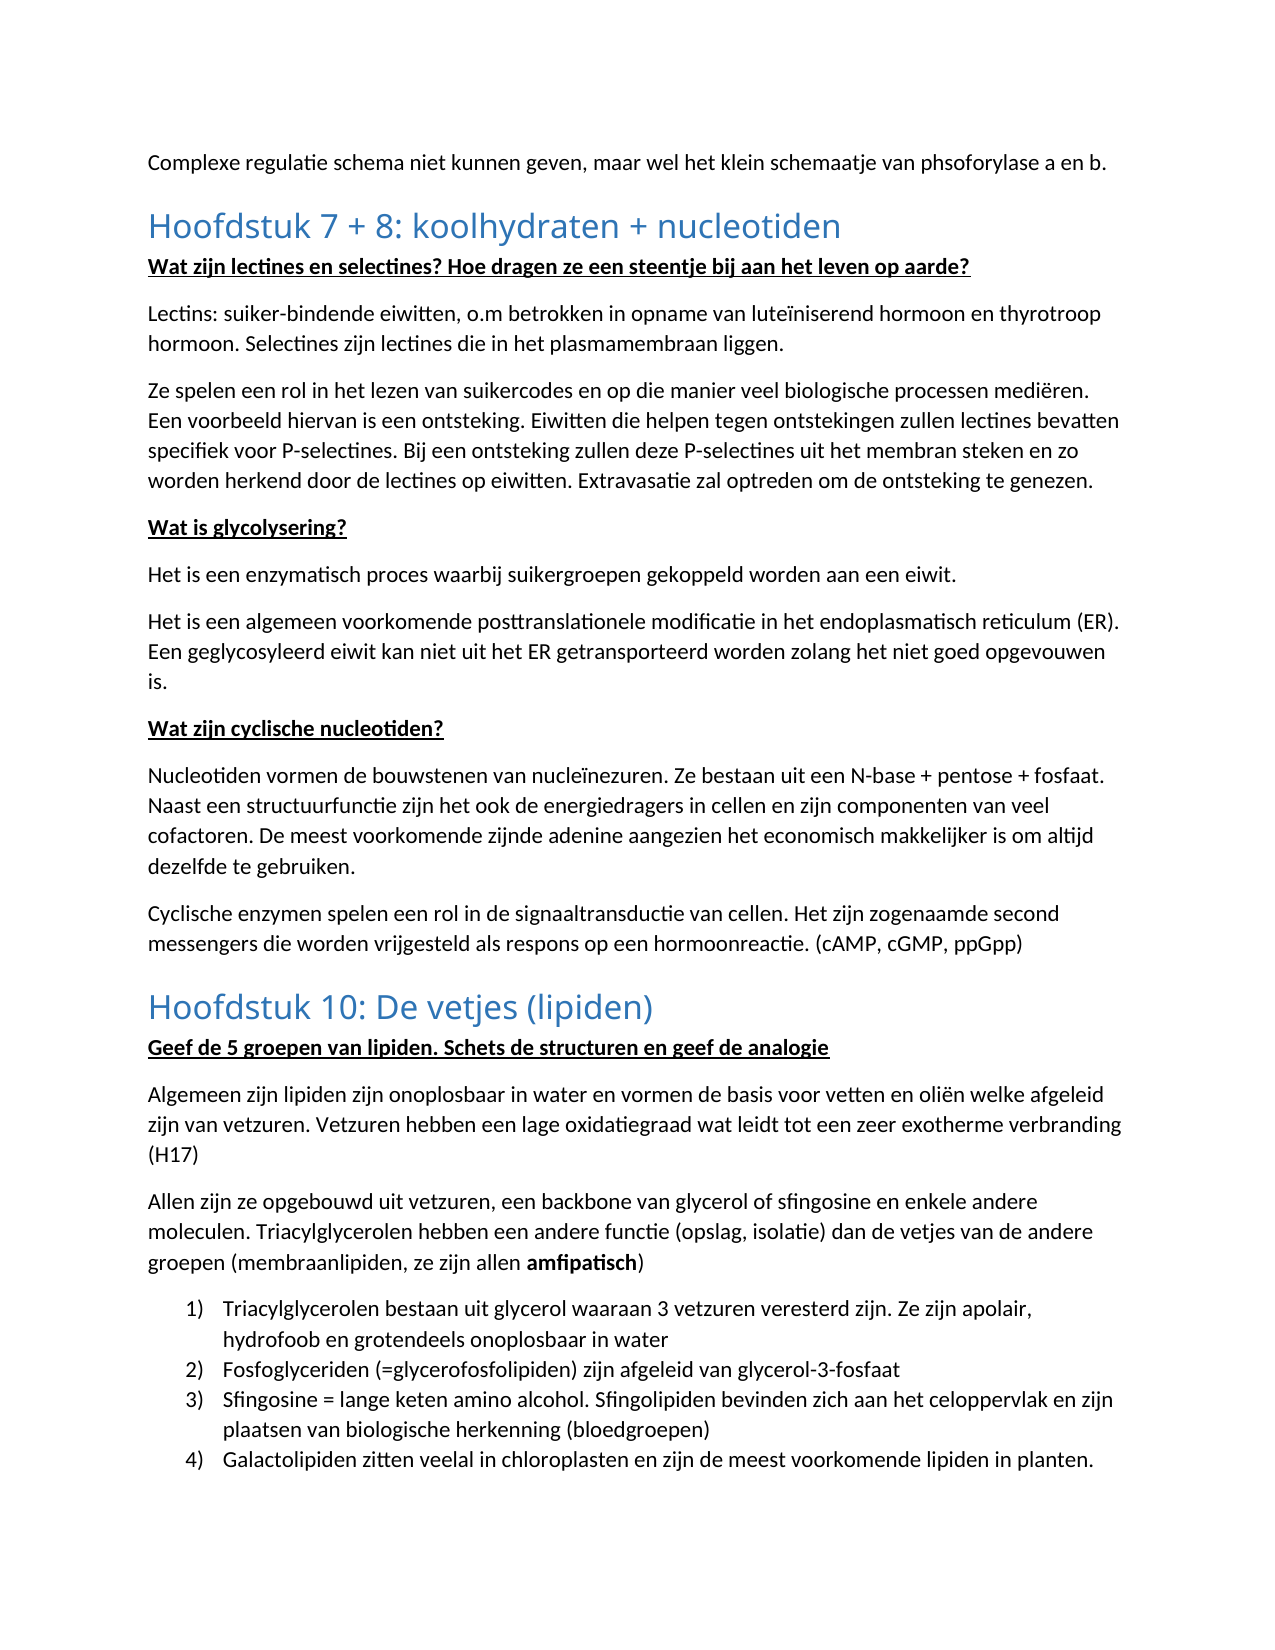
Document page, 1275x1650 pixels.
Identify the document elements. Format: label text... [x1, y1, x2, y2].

text Het is een algemeen voorkomende posttranslationele modificatie in het endoplasmatisch reticulum (ER). Een geglycosyleerd eiwit kan niet uit het ER getransporteerd worden zolang het niet goed opgevouwen is. [148, 607, 1127, 695]
list Galactolipiden zitten veelal in chloroplasten en zijn de meest voorkomende lipiden in planten. [185, 1446, 1127, 1473]
text Ze spelen een rol in het lezen van suikercodes en op die manier veel biologische processen mediëren. Een voorbeeld hiervan is een ontsteking. Eiwitten die helpen tegen ontstekingen zullen lectines bevatten specifiek voor P-selectines. Bij een ontsteking zullen deze P-selectines uit het membran steken en zo worden herkend door de lectines op eiwitten. Extravasatie zal optreden om de ontsteking te genezen. [148, 376, 1127, 494]
list Triacylglycerolen bestaan uit glycerol waaraan 3 vetzuren veresterd zijn. Ze zijn apolair, hydrofoob en grotendeels onoplosbaar in water [185, 1294, 1127, 1353]
text Wat is glycolysering? [148, 513, 1127, 541]
list Sfingosine = lange keten amino alcohol. Sfingolipiden bevinden zich aan het celoppervlak en zijn plaatsen van biologische herkenning (bloedgroepen) [185, 1385, 1127, 1443]
text Allen zijn ze opgebouwd uit vetzuren, een backbone van glycerol of sfingosine en enkele andere moleculen. Triacylglycerolen hebben een andere functie (opslag, isolatie) dan de vetjes van de andere groepen (membraanlipiden, ze zijn allen amfipatisch) [148, 1187, 1127, 1276]
text Wat zijn cyclische nucleotiden? [148, 714, 1127, 742]
subtitle Hoofdstuk 10: De vetjes (lipiden) [148, 984, 1127, 1029]
text Het is een enzymatisch proces waarbij suikergroepen gekoppeld worden aan een eiwit. [148, 560, 1127, 588]
subtitle Hoofdstuk 7 + 8: koolhydraten + nucleotiden [148, 203, 1127, 248]
text Lectins: suiker-bindende eiwitten, o.m betrokken in opname van luteïniserend hormoon en thyrotroop hormoon. Selectines zijn lectines die in het plasmamembraan liggen. [148, 299, 1127, 357]
text Algemeen zijn lipiden zijn onoplosbaar in water en vormen de basis voor vetten en oliën welke afgeleid zijn van vetzuren. Vetzuren hebben een lage oxidatiegraad wat leidt tot een zeer exotherme verbranding (H17) [148, 1080, 1127, 1168]
list Fosfoglyceriden (=glycerofosfolipiden) zijn afgeleid van glycerol-3-fosfaat [185, 1355, 1127, 1383]
text Cyclische enzymen spelen een rol in de signaaltransductie van cellen. Het zijn zogenaamde second messengers die worden vrijgesteld als respons op een hormoonreactie. (cAMP, cGMP, ppGpp) [148, 899, 1127, 957]
text Wat zijn lectines en selectines? Hoe dragen ze een steentje bij aan het leven op aarde? [148, 252, 1127, 280]
text Nucleotiden vormen de bouwstenen van nucleïnezuren. Ze bestaan uit een N-base + pentose + fosfaat. Naast een structuurfunctie zijn het ook de energiedragers in cellen en zijn componenten van veel cofactoren. De meest voorkomende zijnde adenine aangezien het economisch makkelijker is om altijd dezelfde te gebruiken. [148, 761, 1127, 880]
text Geef de 5 groepen van lipiden. Schets de structuren en geef de analogie [148, 1033, 1127, 1061]
text Complexe regulatie schema niet kunnen geven, maar wel het klein schemaatje van phsoforylase a en b. [148, 148, 1127, 176]
